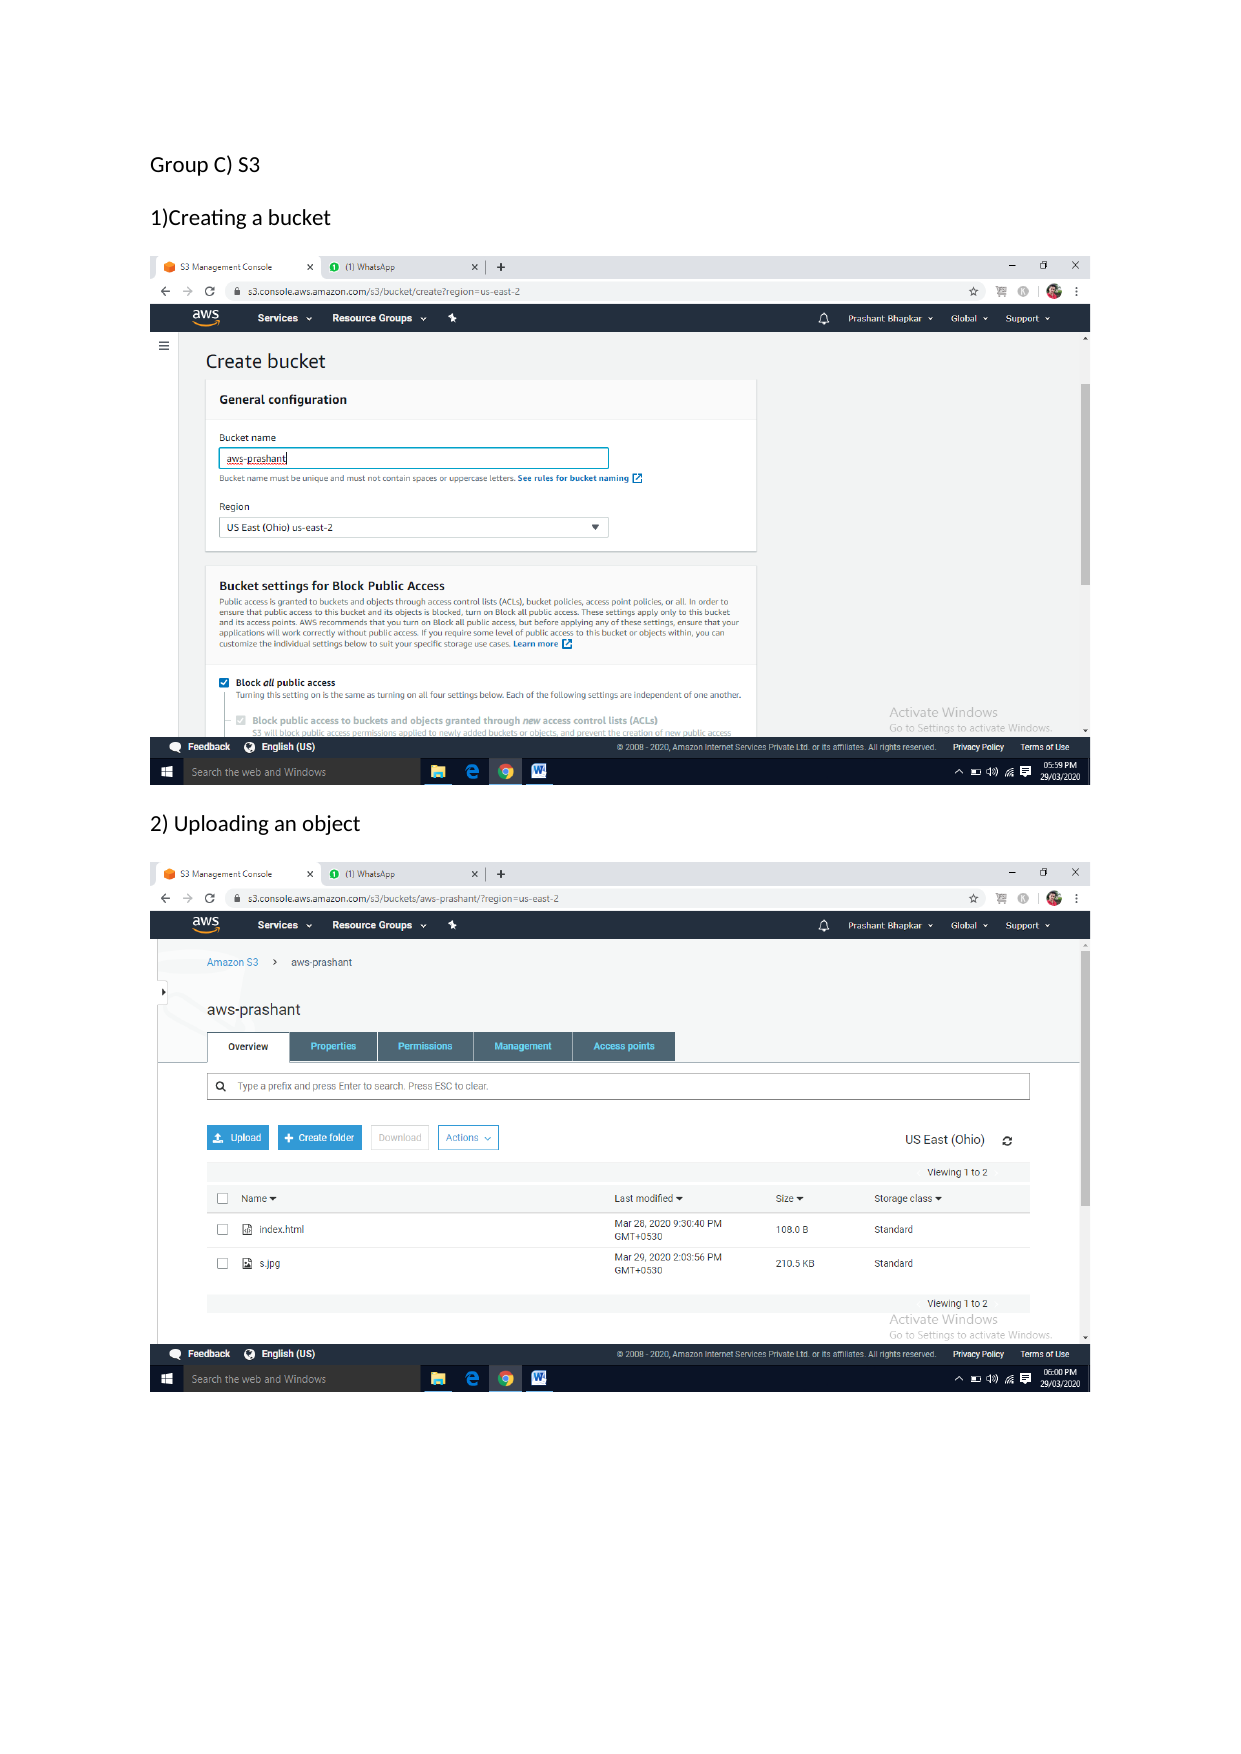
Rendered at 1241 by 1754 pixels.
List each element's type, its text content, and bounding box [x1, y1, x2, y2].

text 1)Creating a bucket [150, 203, 1090, 231]
text 2) Uploading an object [150, 809, 1090, 838]
picture [150, 862, 1091, 1392]
picture [150, 256, 1091, 785]
text Group C) S3 [150, 150, 1090, 178]
